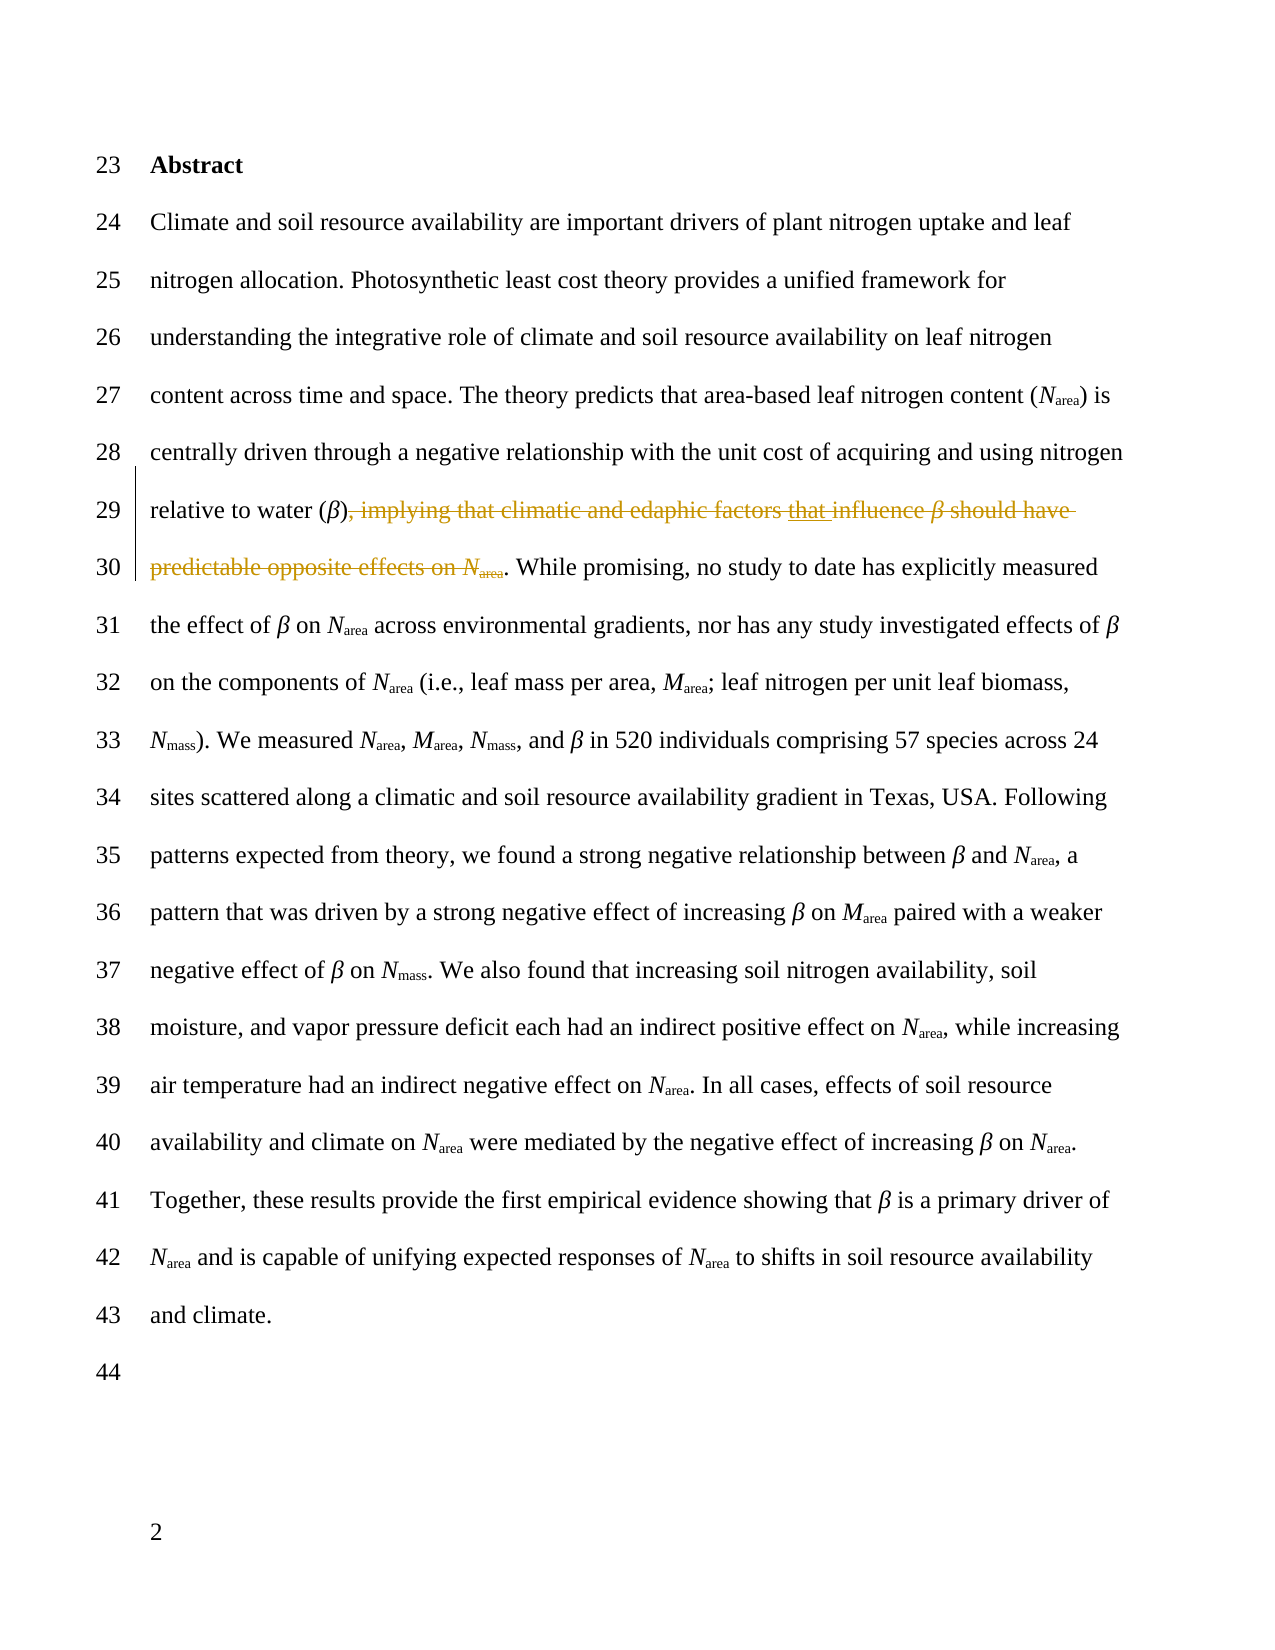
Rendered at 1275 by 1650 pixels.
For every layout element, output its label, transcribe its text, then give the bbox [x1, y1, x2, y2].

text Climate and soil resource availability are important drivers of plant nitrogen uptake and leaf nitrogen allocation. Photosynthetic least cost theory provides a unified framework for understanding the integrative role of climate and soil resource availability on leaf nitrogen content across time and space. The theory predicts that area-based leaf nitrogen content (Narea) is centrally driven through a negative relationship with the unit cost of acquiring and using nitrogen relative to water (β). While promising, no study to date has explicitly measured the effect of β on Narea across environmental gradients, nor has any study investigated effects of β on the components of Narea (i.e., leaf mass per area, Marea; leaf nitrogen per unit leaf biomass, Nmass). We measured Narea, Marea, Nmass, and β in 520 individuals comprising 57 species across 24 sites scattered along a climatic and soil resource availability gradient in Texas, USA. Following patterns expected from theory, we found a strong negative relationship between β and Narea, a pattern that was driven by a strong negative effect of increasing β on Marea paired with a weaker negative effect of β on Nmass. We also found that increasing soil nitrogen availability, soil moisture, and vapor pressure deficit each had an indirect positive effect on Narea, while increasing air temperature had an indirect negative effect on Narea. In all cases, effects of soil resource availability and climate on Narea were mediated by the negative effect of increasing β on Narea. Together, these results provide the first empirical evidence showing that β is a primary driver of Narea and is capable of unifying expected responses of Narea to shifts in soil resource availability and climate. [150, 207, 1125, 1329]
text Abstract [150, 150, 1125, 179]
